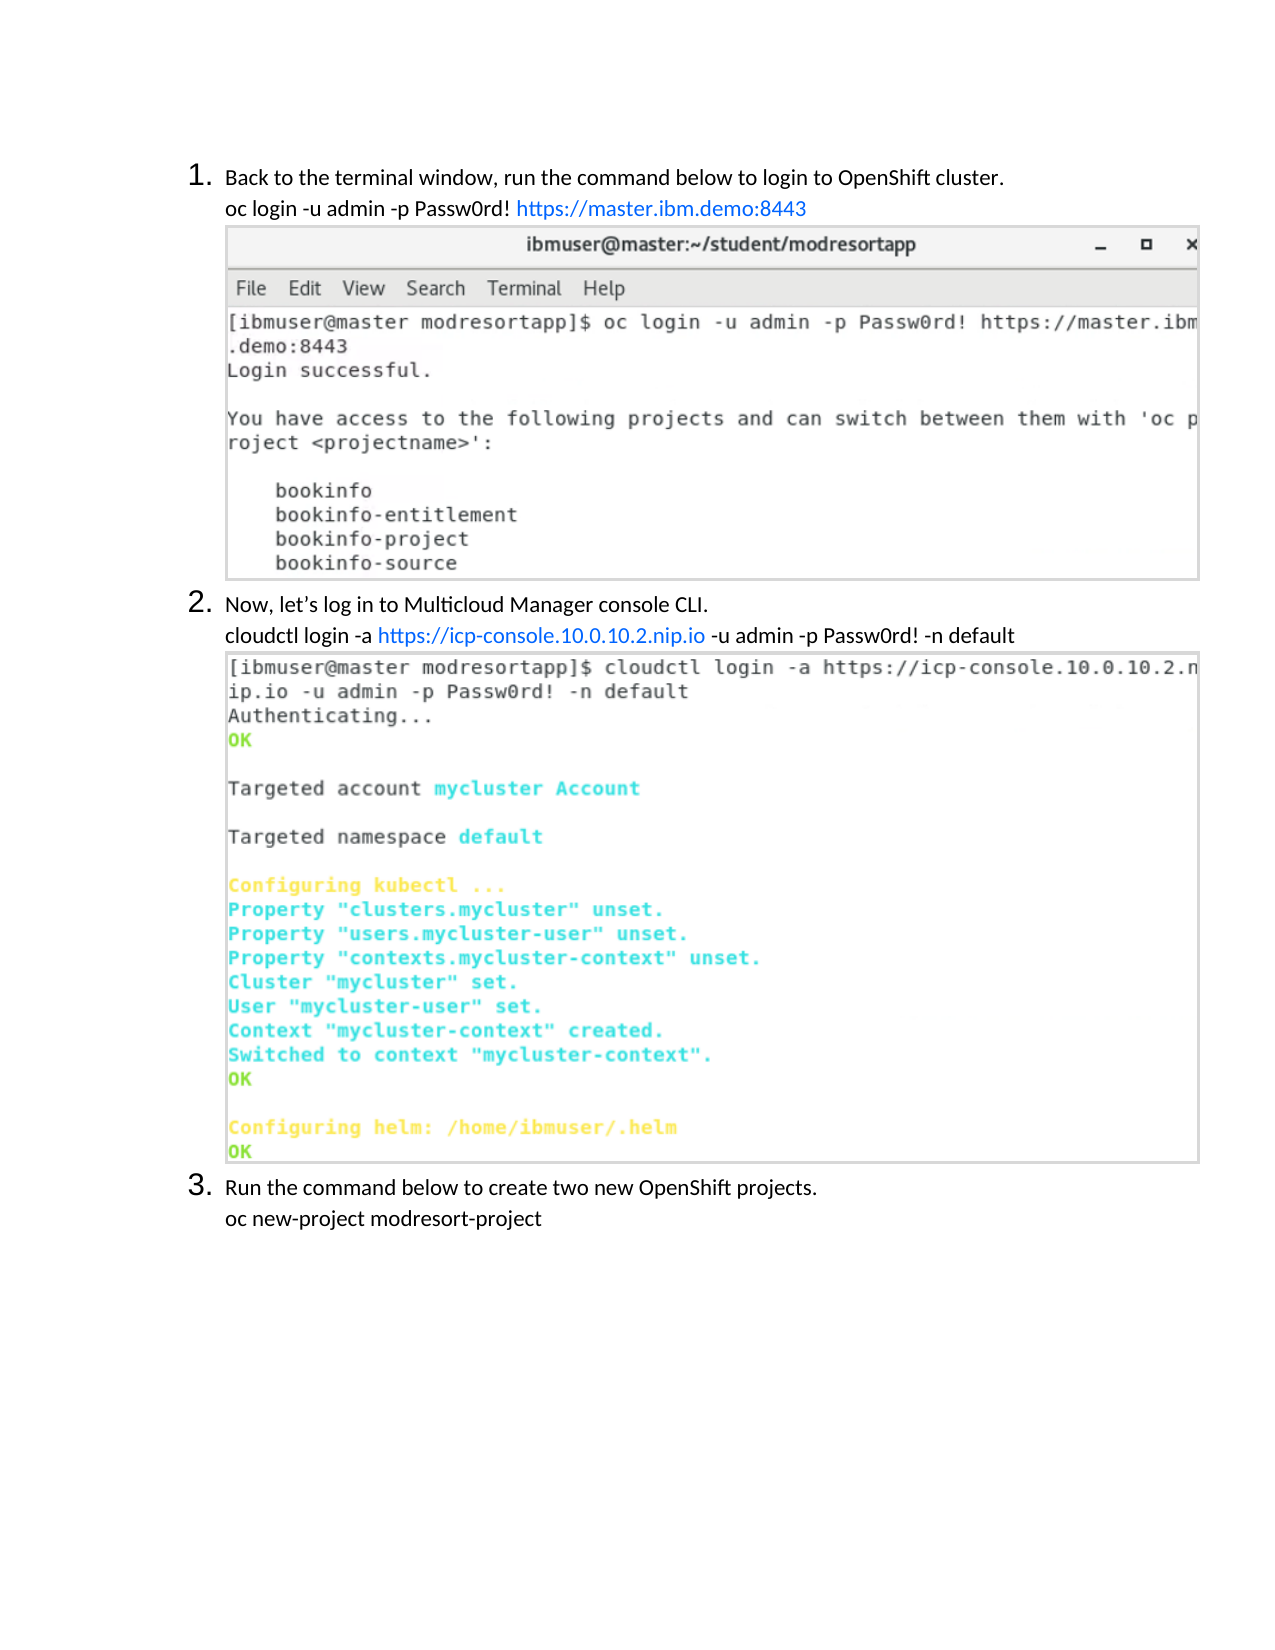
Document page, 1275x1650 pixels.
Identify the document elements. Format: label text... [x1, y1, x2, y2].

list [187, 1156, 1125, 1232]
picture [228, 228, 1197, 578]
picture [228, 655, 1197, 1161]
